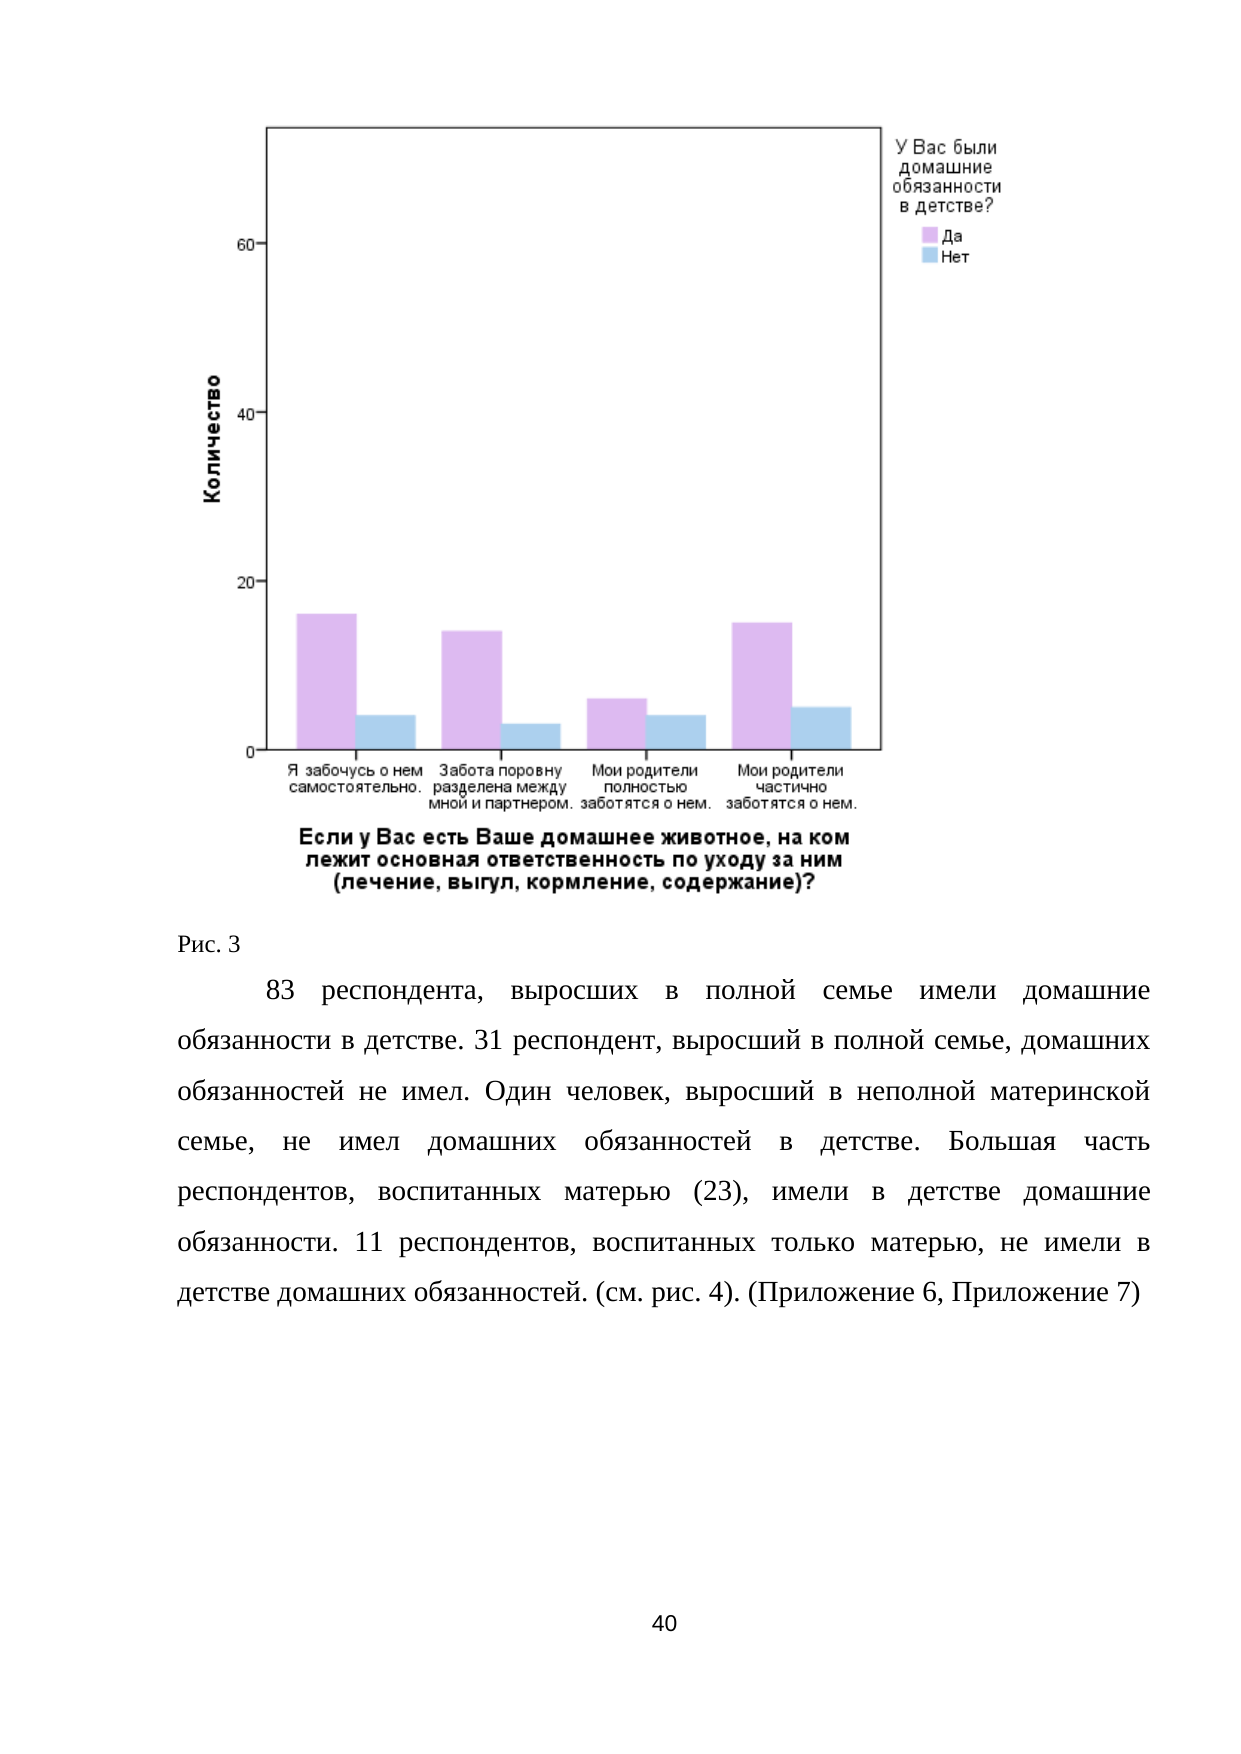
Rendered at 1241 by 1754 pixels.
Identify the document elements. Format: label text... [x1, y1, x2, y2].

picture [177, 118, 1118, 916]
text 83 респондента, выросших в полной семье имели домашние обязанности в детстве. 31 респондент, выросший в полной семье, домашних обязанностей не имел. Один человек, выросший в неполной материнской семье, не имел домашних обязанностей в детстве. Большая часть респондентов, воспитанных матерью (23), имели в детстве домашние обязанности. 11 респондентов, воспитанных только матерью, не имели в детстве домашних обязанностей. (см. рис. 4). (Приложение 6, Приложение 7) [177, 972, 1152, 1308]
text Рис. 3 [177, 929, 1152, 958]
